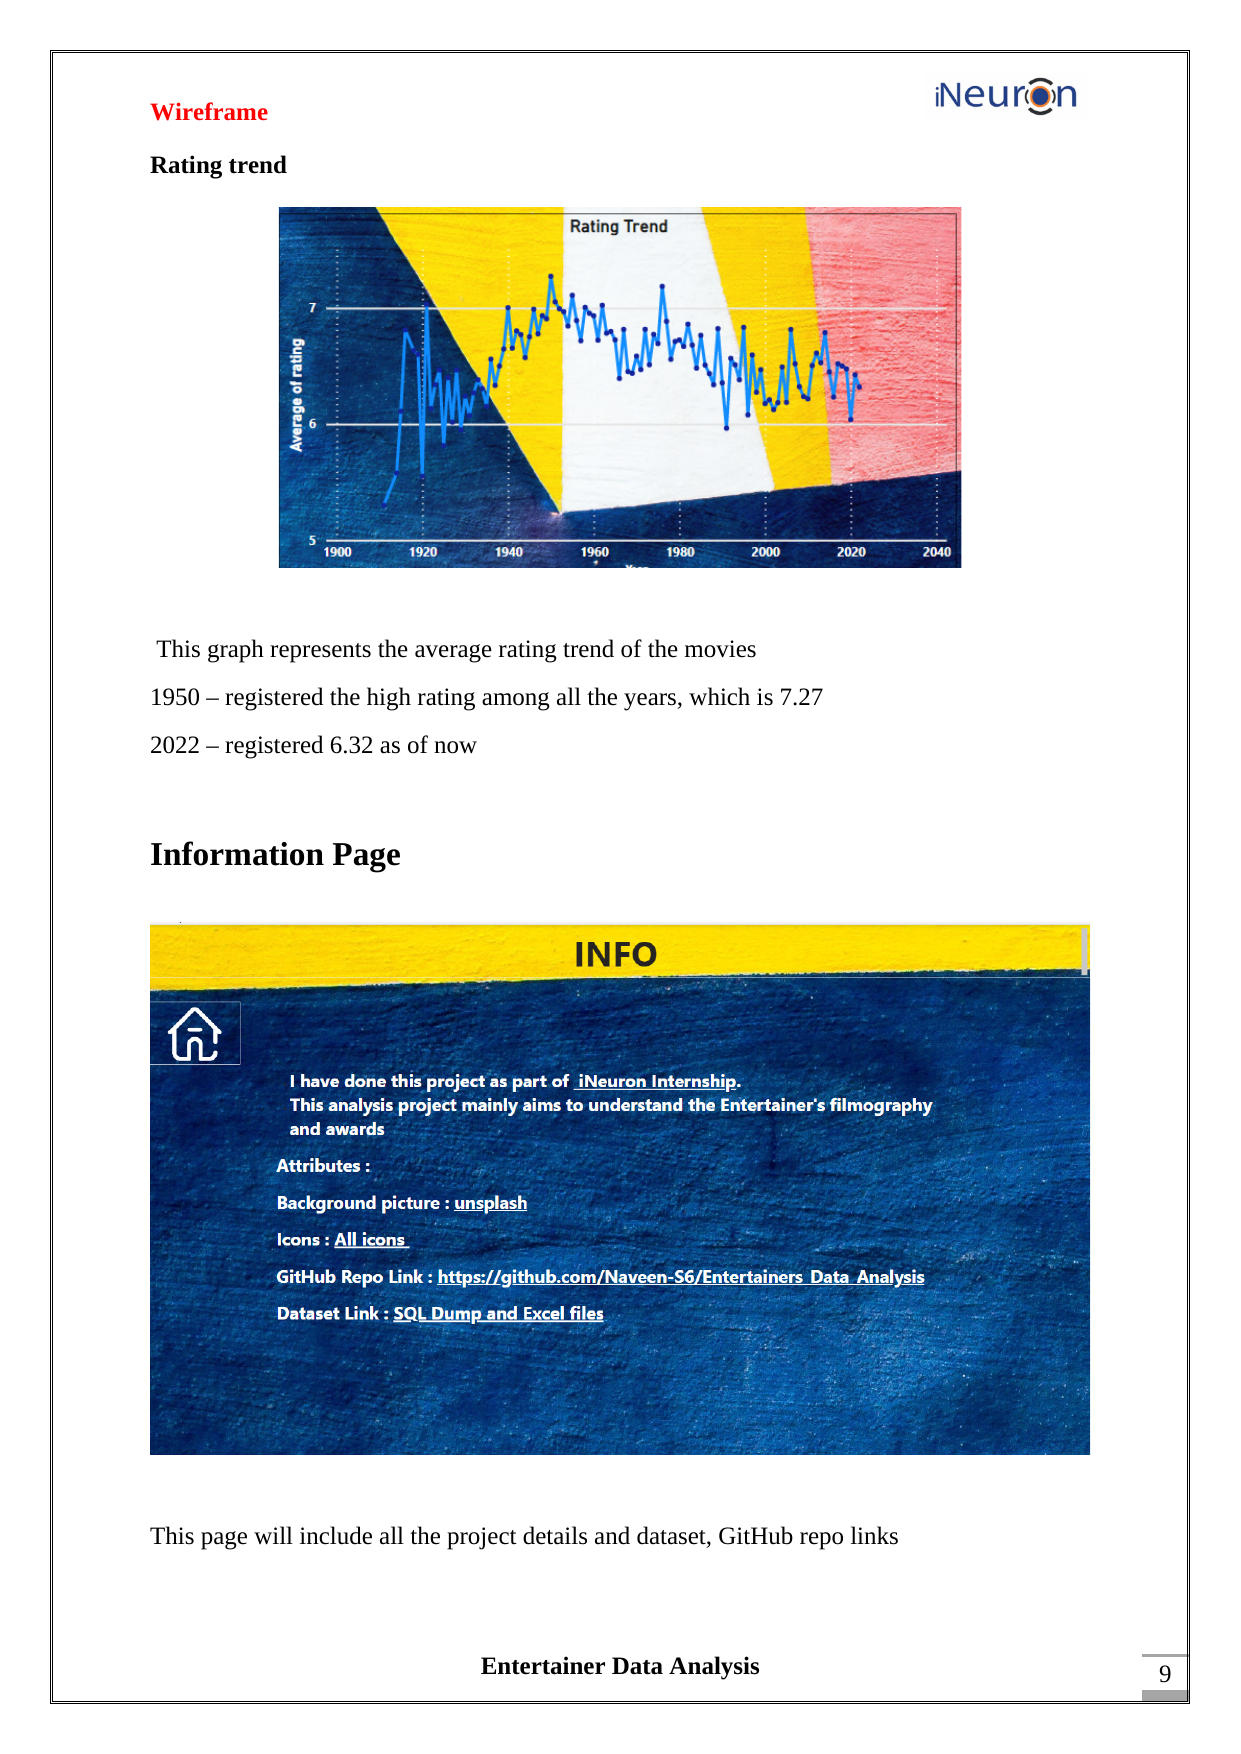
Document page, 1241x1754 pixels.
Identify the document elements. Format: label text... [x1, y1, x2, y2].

text This graph represents the average rating trend of the movies [150, 634, 1090, 663]
picture [278, 207, 962, 568]
text 2022 – registered 6.32 as of now [150, 730, 1090, 759]
text This page will include all the project details and dataset, GitHub repo links [150, 1521, 1090, 1550]
picture [150, 922, 1091, 1455]
text 1950 – registered the high rating among all the years, which is 7.27 [150, 682, 1090, 711]
picture [924, 73, 1088, 120]
subtitle Rating trend [150, 150, 1090, 179]
subtitle Information Page [150, 834, 1090, 872]
